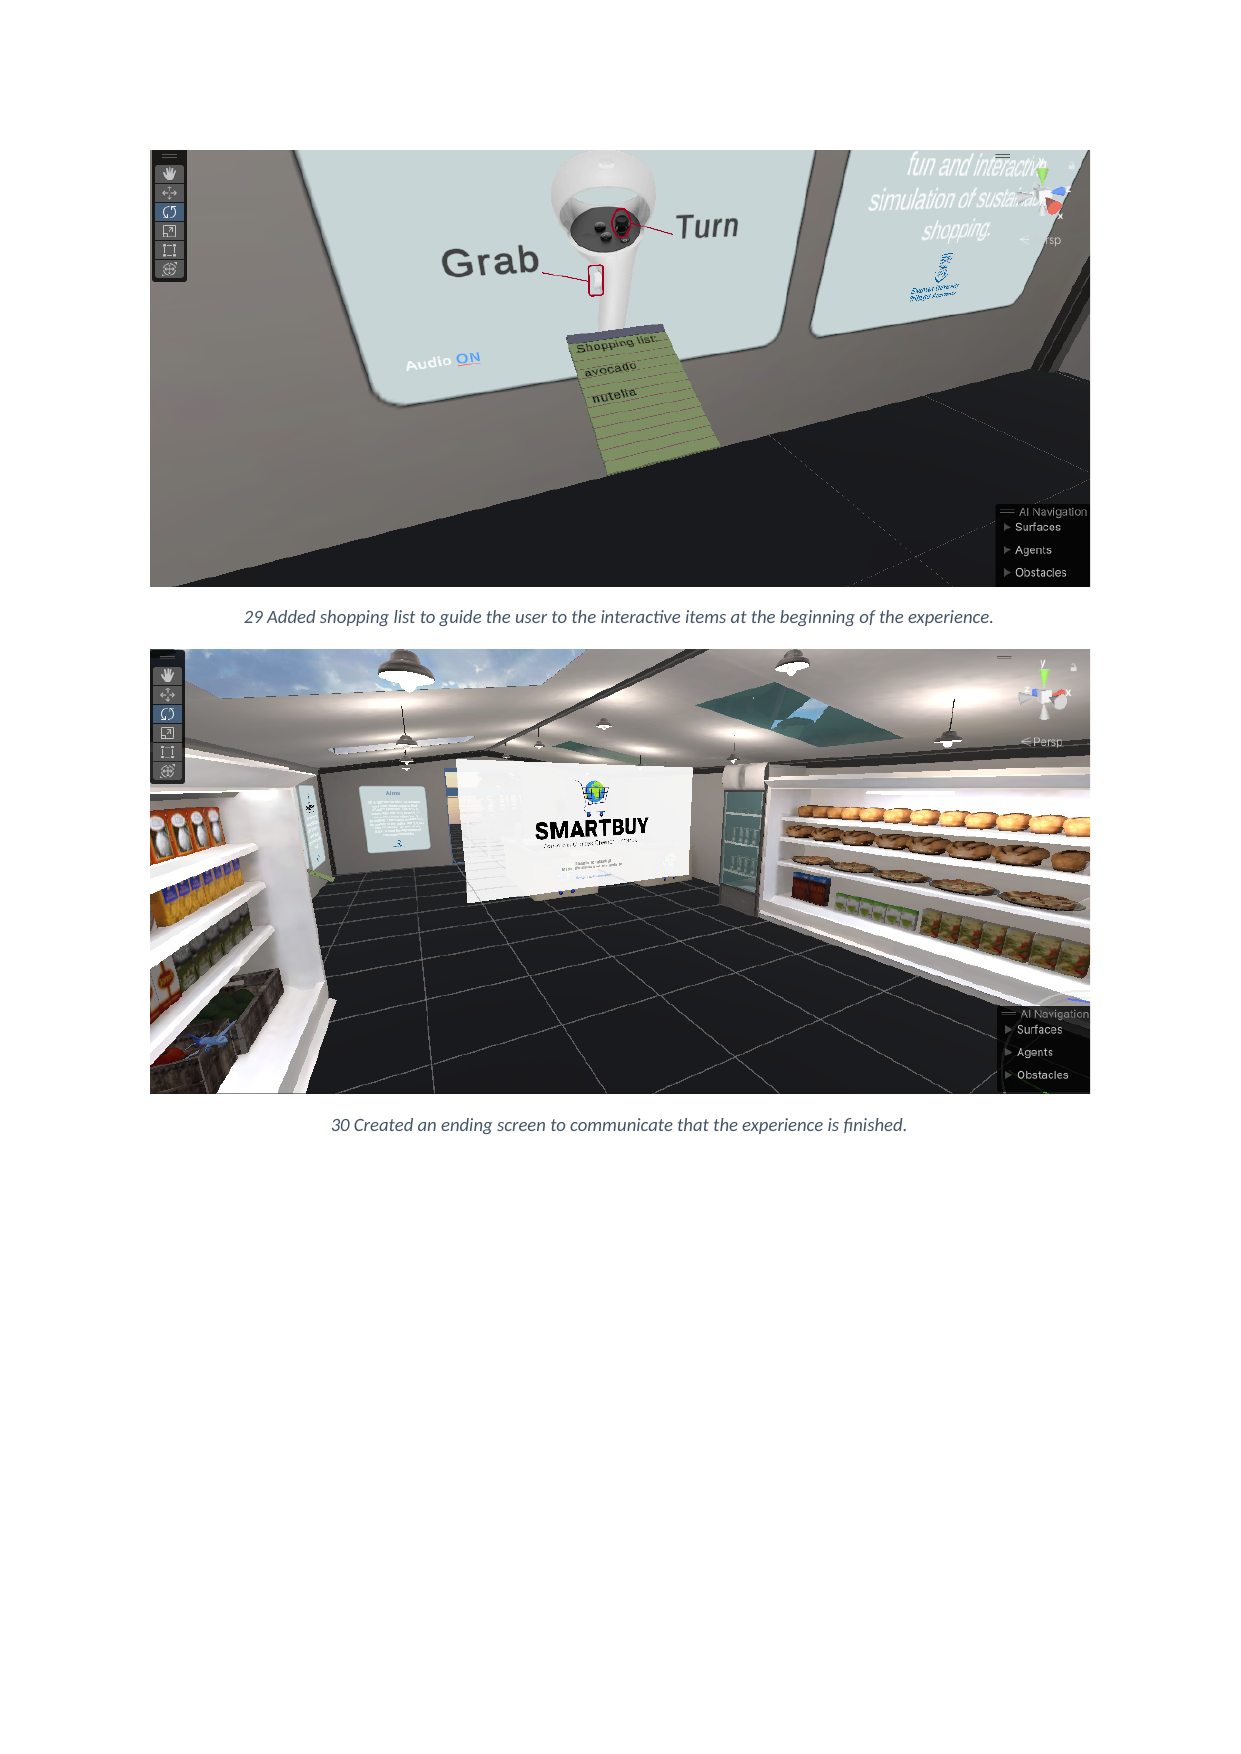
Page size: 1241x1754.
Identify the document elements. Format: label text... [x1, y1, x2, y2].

text 30 Created an ending screen to communicate that the experience is finished. [150, 1113, 1090, 1136]
picture [150, 150, 1091, 587]
text 29 Added shopping list to guide the user to the interactive items at the beginning of the experience. [150, 606, 1090, 628]
picture [150, 649, 1091, 1094]
